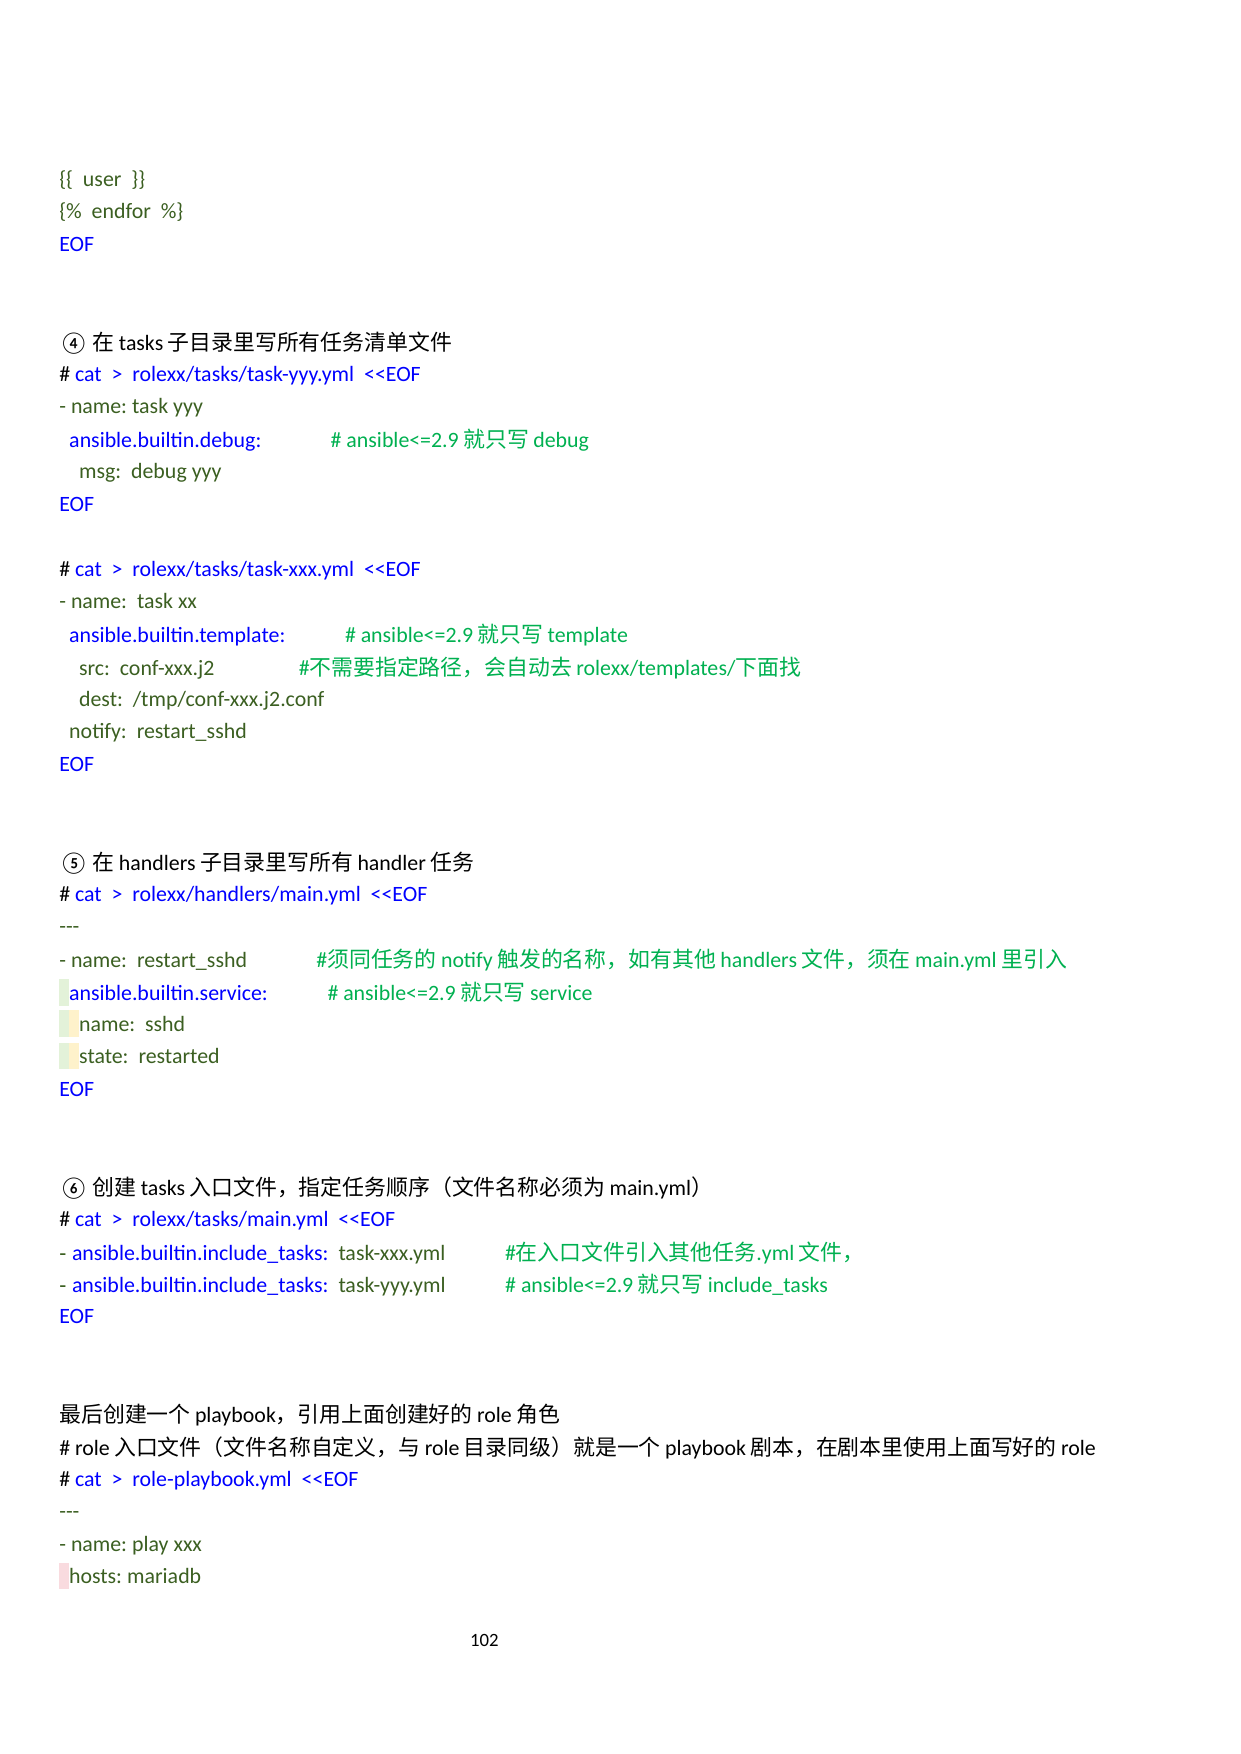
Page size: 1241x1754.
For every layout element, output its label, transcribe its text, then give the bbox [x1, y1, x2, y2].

text --- [59, 1494, 1181, 1527]
text ⑥创建tasks入口文件，指定任务顺序（文件名称必须为main.yml） [59, 1169, 1181, 1202]
text # cat > rolexx/tasks/task-xxx.yml <<EOF [59, 552, 1181, 584]
text src: conf-xxx.j2 #不需要指定路径，会自动去rolexx/templates/下面找 [59, 649, 1181, 682]
text - name: task yyy [59, 389, 1181, 422]
text - ansible.builtin.include_tasks: task-xxx.yml #在入口文件引入其他任务.yml文件， [59, 1234, 1181, 1267]
text ansible.builtin.debug: # ansible<=2.9就只写debug [59, 422, 1181, 454]
text # cat > rolexx/tasks/task-yyy.yml <<EOF [59, 357, 1181, 389]
text EOF [59, 1299, 1181, 1332]
text hosts: mariadb [59, 1559, 1181, 1592]
text EOF [59, 1072, 1181, 1104]
text - name: play xxx [59, 1527, 1181, 1559]
text dest: /tmp/conf-xxx.j2.conf [59, 682, 1181, 714]
text EOF [59, 487, 1181, 519]
text {% endfor %} [59, 194, 1181, 227]
text notify: restart_sshd [59, 714, 1181, 747]
text ⑤在handlers子目录里写所有handler任务 [59, 844, 1181, 877]
text name: sshd [59, 1007, 1181, 1039]
text # cat > rolexx/tasks/main.yml <<EOF [59, 1202, 1181, 1234]
text msg: debug yyy [59, 454, 1181, 487]
text EOF [59, 227, 1181, 259]
text - name: task xx [59, 584, 1181, 617]
text ansible.builtin.service: # ansible<=2.9就只写service [59, 974, 1181, 1007]
text state: restarted [59, 1039, 1181, 1072]
text - name: restart_sshd #须同任务的notify触发的名称，如有其他handlers文件，须在main.yml里引入 [59, 942, 1181, 974]
text {{ user }} [59, 162, 1181, 194]
text --- [59, 909, 1181, 942]
text ansible.builtin.template: # ansible<=2.9就只写template [59, 617, 1181, 649]
text EOF [59, 747, 1181, 779]
text 最后创建一个playbook，引用上面创建好的role角色 [59, 1397, 1181, 1429]
text # cat > rolexx/handlers/main.yml <<EOF [59, 877, 1181, 909]
text - ansible.builtin.include_tasks: task-yyy.yml # ansible<=2.9就只写include_tasks [59, 1267, 1181, 1299]
text # cat > role-playbook.yml <<EOF [59, 1462, 1181, 1494]
text # role入口文件（文件名称自定义，与role目录同级）就是一个playbook剧本，在剧本里使用上面写好的role [59, 1429, 1181, 1462]
text ④在tasks子目录里写所有任务清单文件 [59, 324, 1181, 357]
